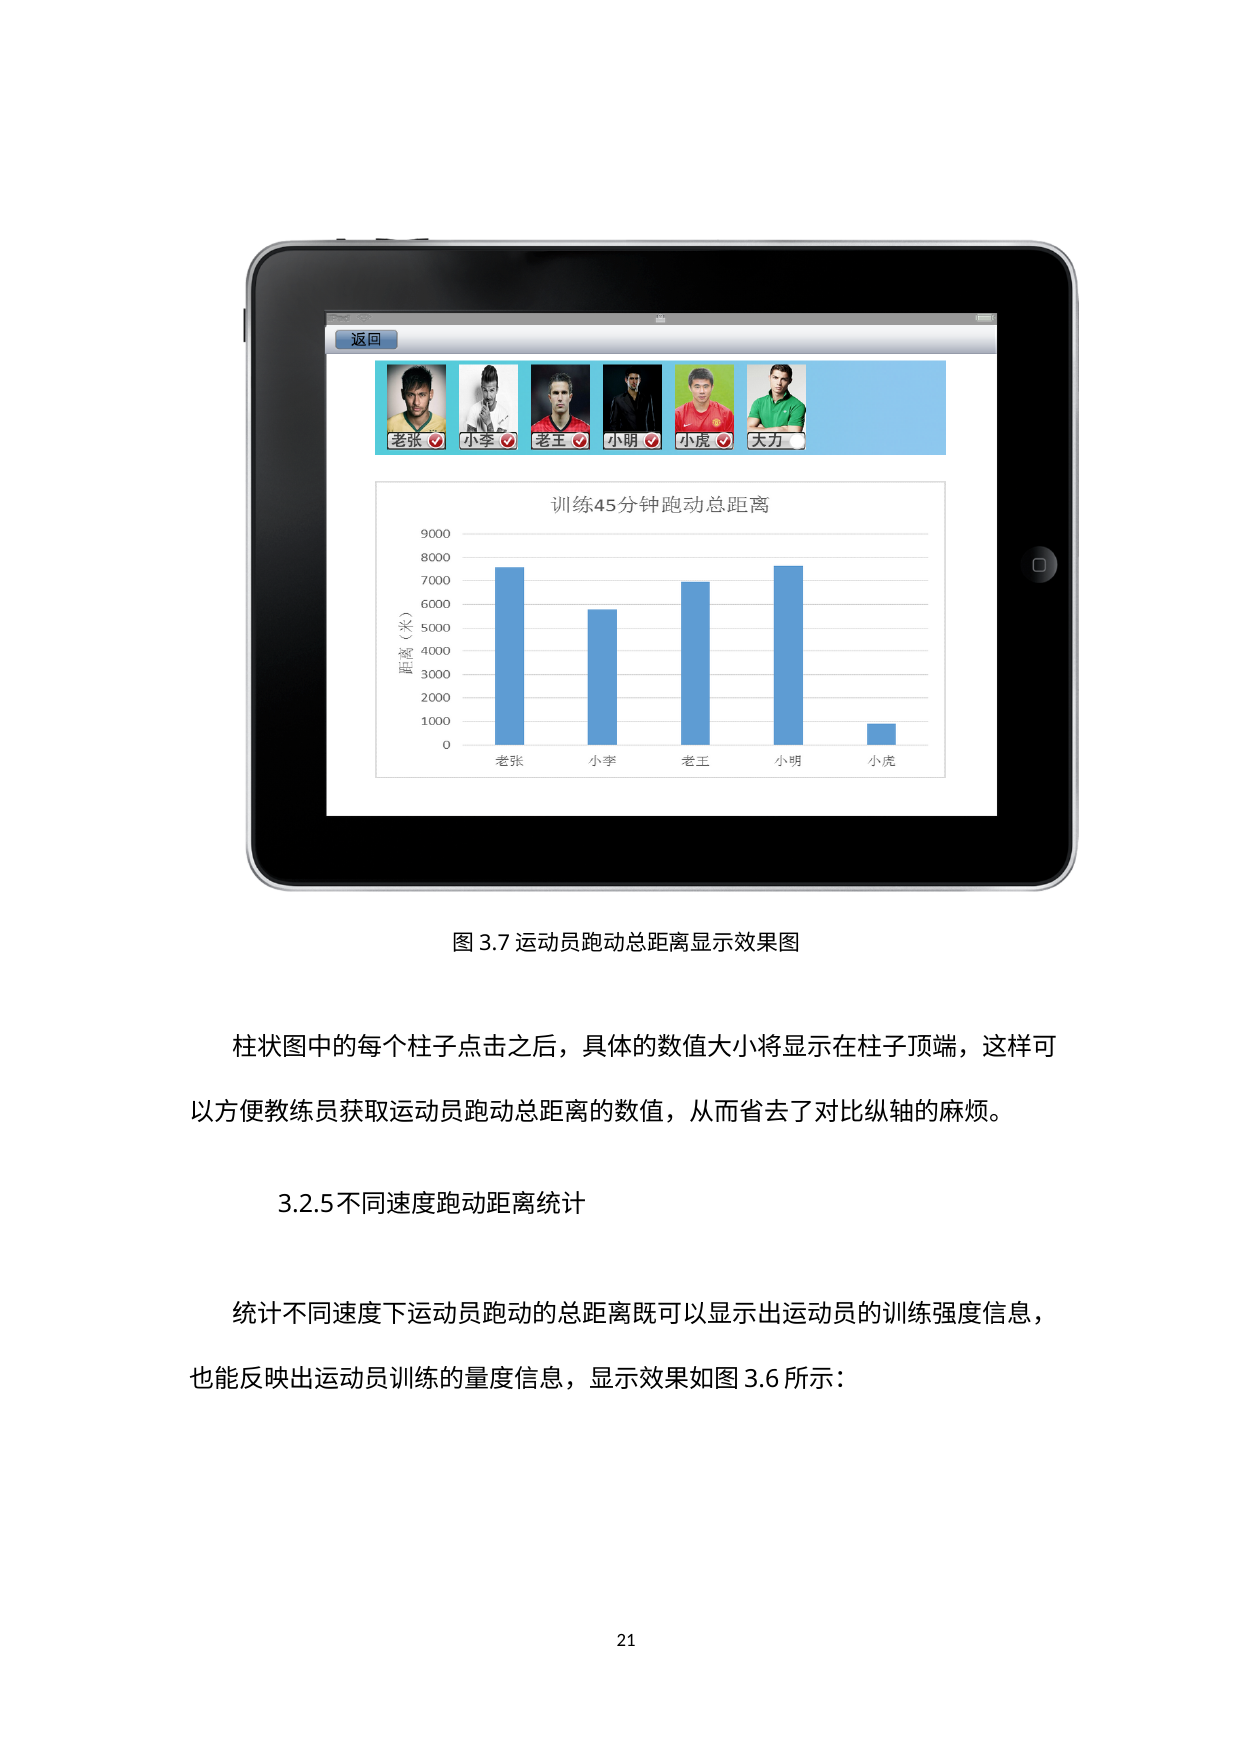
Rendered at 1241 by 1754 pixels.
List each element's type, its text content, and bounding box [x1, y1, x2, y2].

picture [232, 228, 1091, 905]
subtitle 不同速度跑动距离统计 [278, 1169, 1063, 1234]
text 柱状图中的每个柱子点击之后，具体的数值大小将显示在柱子顶端，这样可以方便教练员获取运动员跑动总距离的数值，从而省去了对比纵轴的麻烦。 [189, 1012, 1063, 1142]
text 统计不同速度下运动员跑动的总距离既可以显示出运动员的训练强度信息，也能反映出运动员训练的量度信息，显示效果如图3.6所示： [189, 1279, 1063, 1409]
